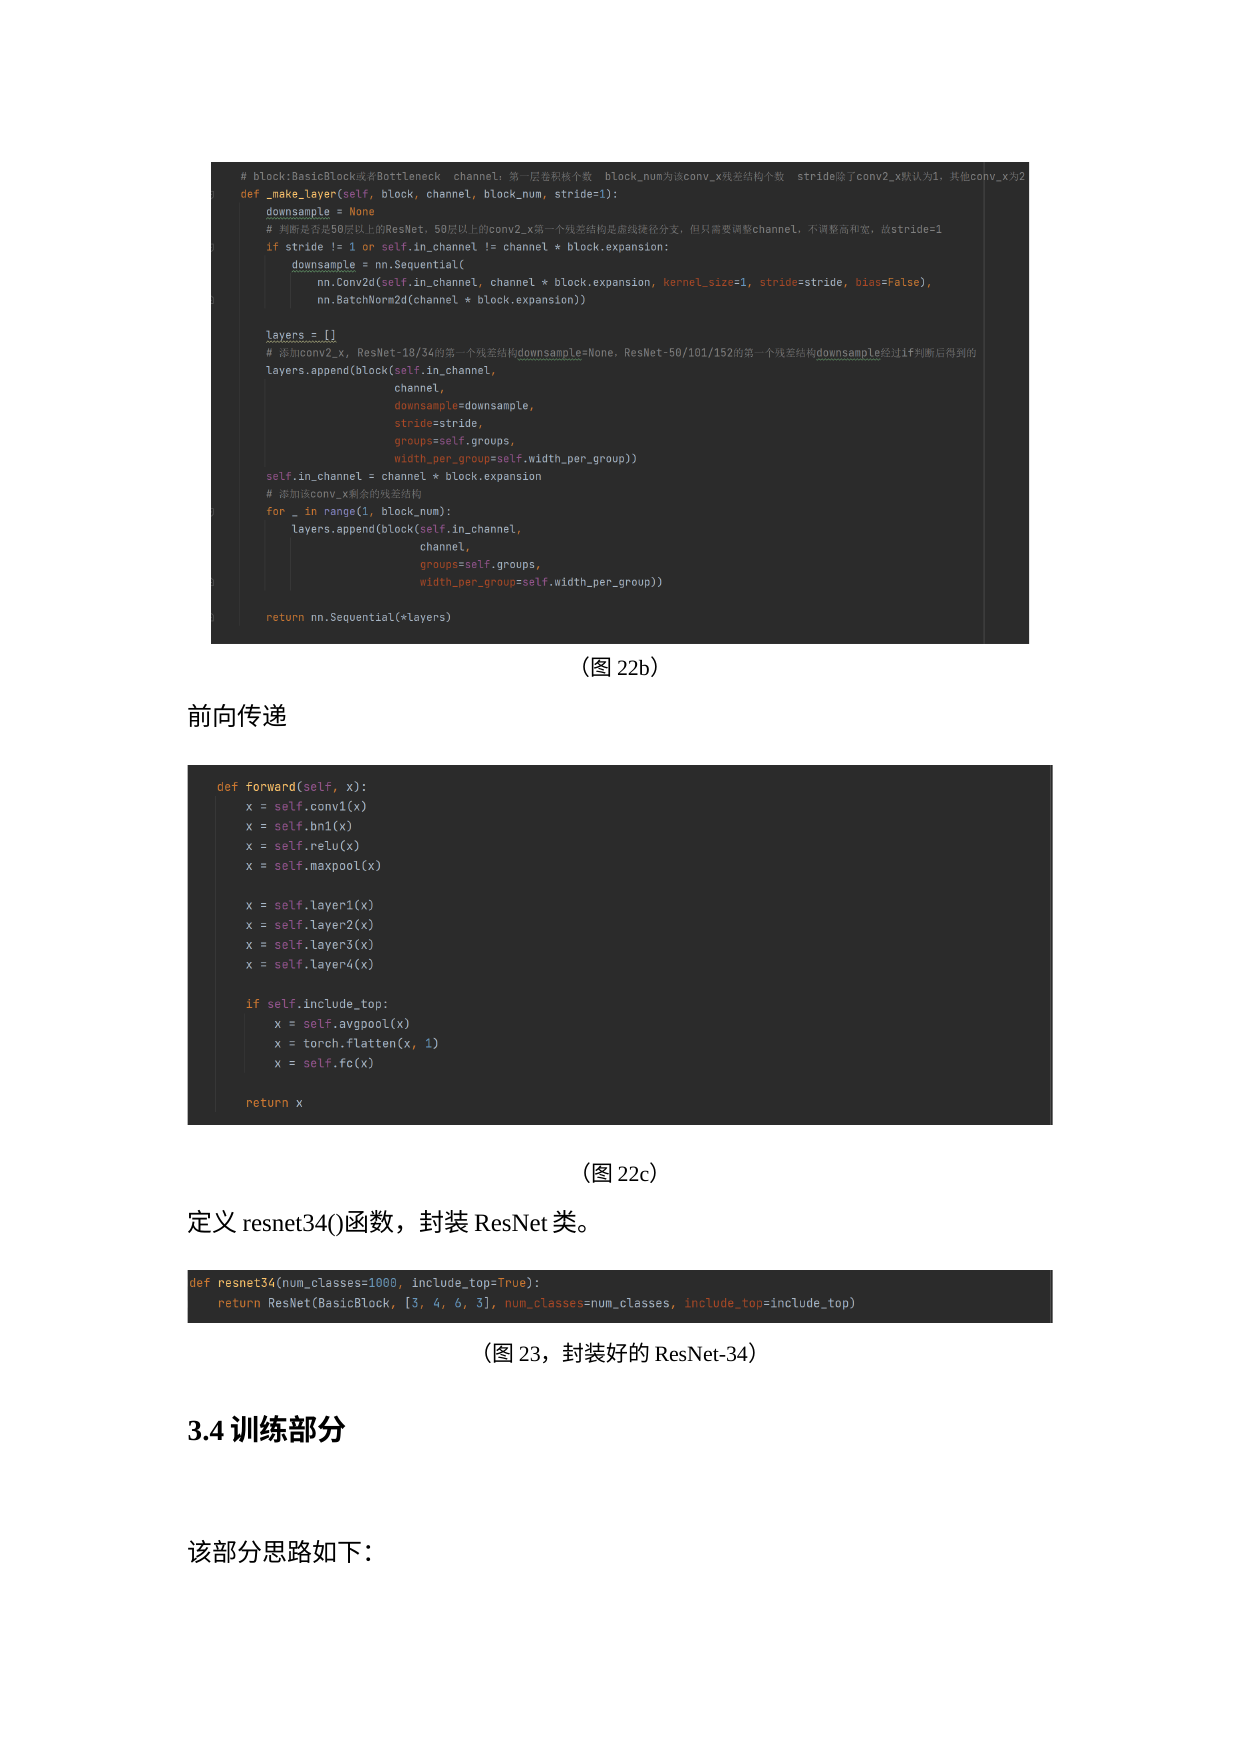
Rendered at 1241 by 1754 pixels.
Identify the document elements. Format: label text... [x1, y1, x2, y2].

picture [211, 162, 1030, 644]
text （图23，封装好的ResNet-34） [187, 1336, 1053, 1368]
picture [187, 1270, 1053, 1323]
picture [187, 765, 1053, 1125]
subtitle 3.4训练部分 [187, 1395, 1053, 1460]
text （图22b） [187, 649, 1053, 682]
text （图22c） [187, 1155, 1053, 1188]
text 定义resnet34()函数，封装ResNet类。 [187, 1188, 1053, 1253]
text 该部分思路如下： [187, 1518, 1053, 1583]
text 前向传递 [187, 682, 1053, 747]
